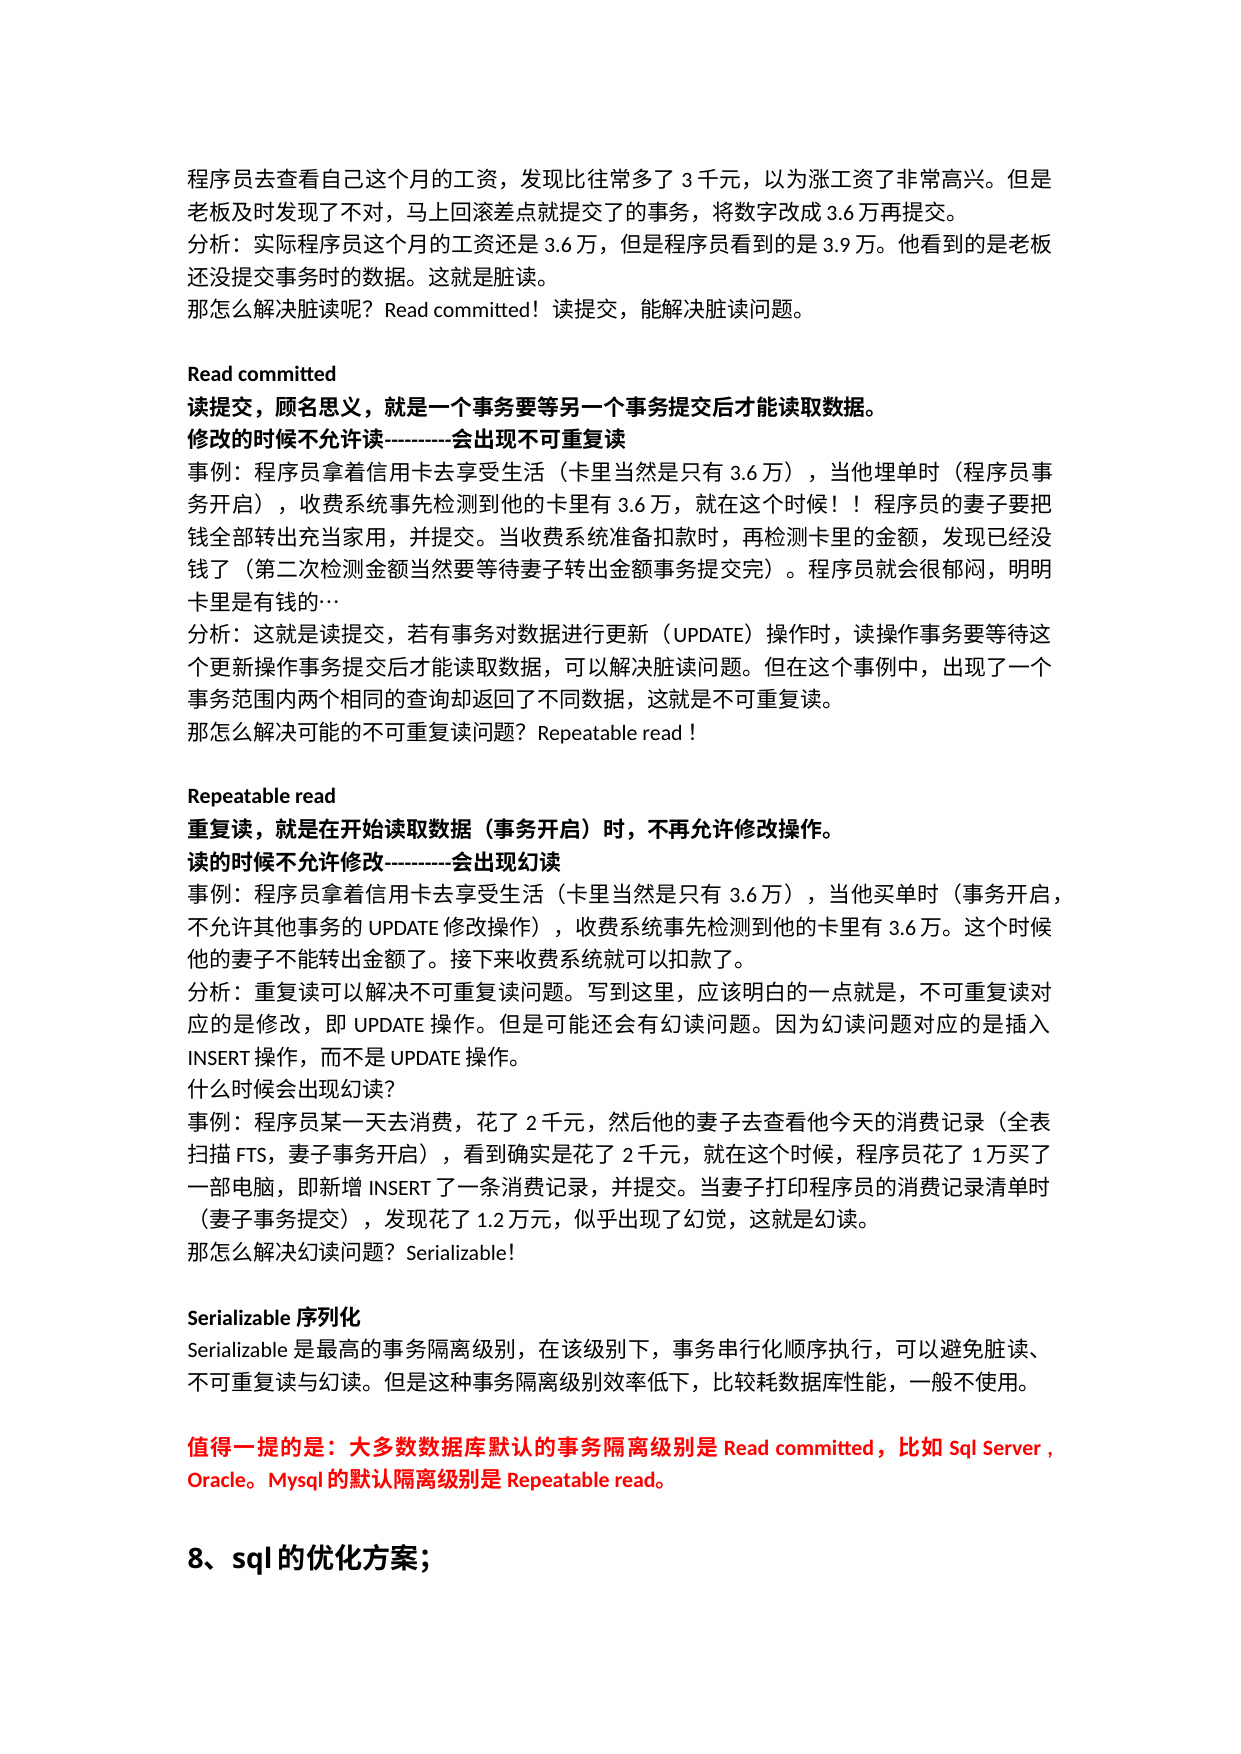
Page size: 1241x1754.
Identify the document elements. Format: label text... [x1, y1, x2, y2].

text 事例：程序员某一天去消费，花了2千元，然后他的妻子去查看他今天的消费记录（全表扫描FTS，妻子事务开启），看到确实是花了2千元，就在这个时候，程序员花了1万买了一部电脑，即新增INSERT了一条消费记录，并提交。当妻子打印程序员的消费记录清单时（妻子事务提交），发现花了1.2万元，似乎出现了幻觉，这就是幻读。 [187, 1104, 1053, 1234]
text 事例：程序员拿着信用卡去享受生活（卡里当然是只有3.6万），当他买单时（事务开启，不允许其他事务的UPDATE修改操作），收费系统事先检测到他的卡里有3.6万。这个时候他的妻子不能转出金额了。接下来收费系统就可以扣款了。 [187, 877, 1053, 974]
text 读的时候不允许修改----------会出现幻读 [187, 844, 1053, 877]
text 事例：程序员拿着信用卡去享受生活（卡里当然是只有3.6万），当他埋单时（程序员事务开启），收费系统事先检测到他的卡里有3.6万，就在这个时候！！程序员的妻子要把钱全部转出充当家用，并提交。当收费系统准备扣款时，再检测卡里的金额，发现已经没钱了（第二次检测金额当然要等待妻子转出金额事务提交完）。程序员就会很郁闷，明明卡里是有钱的… [187, 454, 1053, 617]
text 修改的时候不允许读----------会出现不可重复读 [187, 422, 1053, 454]
text Read committed [187, 357, 1053, 389]
text Serializable 是最高的事务隔离级别，在该级别下，事务串行化顺序执行，可以避免脏读、不可重复读与幻读。但是这种事务隔离级别效率低下，比较耗数据库性能，一般不使用。 [187, 1332, 1053, 1397]
text 分析：实际程序员这个月的工资还是3.6万，但是程序员看到的是3.9万。他看到的是老板还没提交事务时的数据。这就是脏读。 [187, 227, 1053, 292]
text Serializable 序列化 [187, 1299, 1053, 1332]
text 分析：这就是读提交，若有事务对数据进行更新（UPDATE）操作时，读操作事务要等待这个更新操作事务提交后才能读取数据，可以解决脏读问题。但在这个事例中，出现了一个事务范围内两个相同的查询却返回了不同数据，这就是不可重复读。 [187, 617, 1053, 714]
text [187, 162, 1053, 227]
text 分析：重复读可以解决不可重复读问题。写到这里，应该明白的一点就是，不可重复读对应的是修改，即UPDATE操作。但是可能还会有幻读问题。因为幻读问题对应的是插入INSERT操作，而不是UPDATE操作。 [187, 974, 1053, 1072]
text 那怎么解决幻读问题？Serializable！ [187, 1234, 1053, 1267]
text 那怎么解决可能的不可重复读问题？Repeatable read ！ [187, 714, 1053, 747]
text Repeatable read [187, 779, 1053, 812]
text 那怎么解决脏读呢？Read committed！读提交，能解决脏读问题。 [187, 292, 1053, 324]
text 读提交，顾名思义，就是一个事务要等另一个事务提交后才能读取数据。 [187, 389, 1053, 422]
subtitle 8、sql的优化方案； [187, 1524, 1053, 1589]
text 值得一提的是：大多数数据库默认的事务隔离级别是Read committed，比如Sql Server , Oracle。Mysql的默认隔离级别是Repeatable read。 [187, 1429, 1053, 1494]
text 什么时候会出现幻读？ [187, 1072, 1053, 1104]
text 重复读，就是在开始读取数据（事务开启）时，不再允许修改操作。 [187, 812, 1053, 844]
